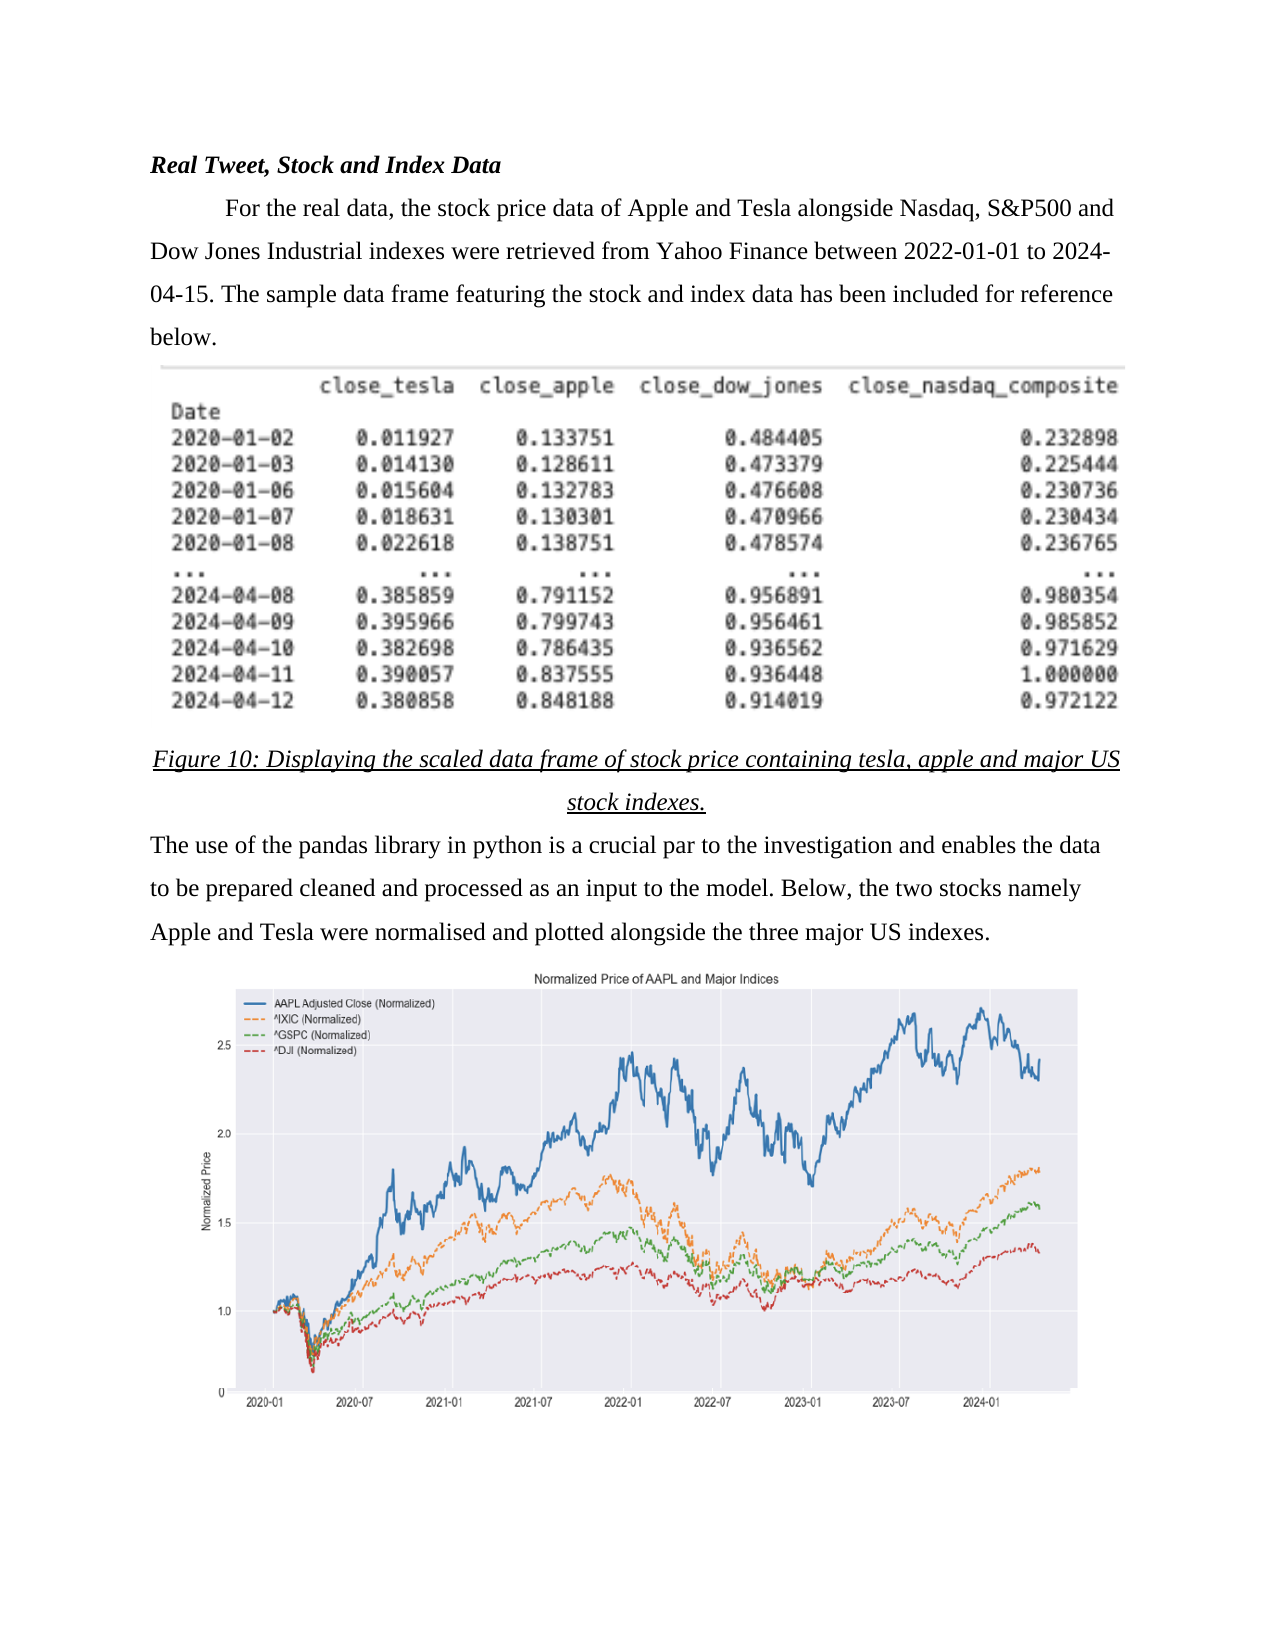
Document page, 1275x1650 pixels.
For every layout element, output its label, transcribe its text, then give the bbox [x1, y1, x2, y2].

picture [150, 365, 1125, 728]
text Figure 10: Displaying the scaled data frame of stock price containing tesla, apple and major US stock indexes. [150, 744, 1125, 816]
picture [186, 959, 1089, 1413]
text The use of the pandas library in python is a crucial par to the investigation and enables the data to be prepared cleaned and processed as an input to the model. Below, the two stocks namely Apple and Tesla were normalised and plotted alongside the three major US indexes. [150, 830, 1125, 945]
text Real Tweet, Stock and Index Data [150, 150, 1125, 179]
text For the real data, the stock price data of Apple and Tesla alongside Nasdaq, S&P500 and Dow Jones Industrial indexes were retrieved from Yahoo Finance between 2022-01-01 to 2024-04-15. The sample data frame featuring the stock and index data has been included for reference below. [150, 193, 1125, 351]
